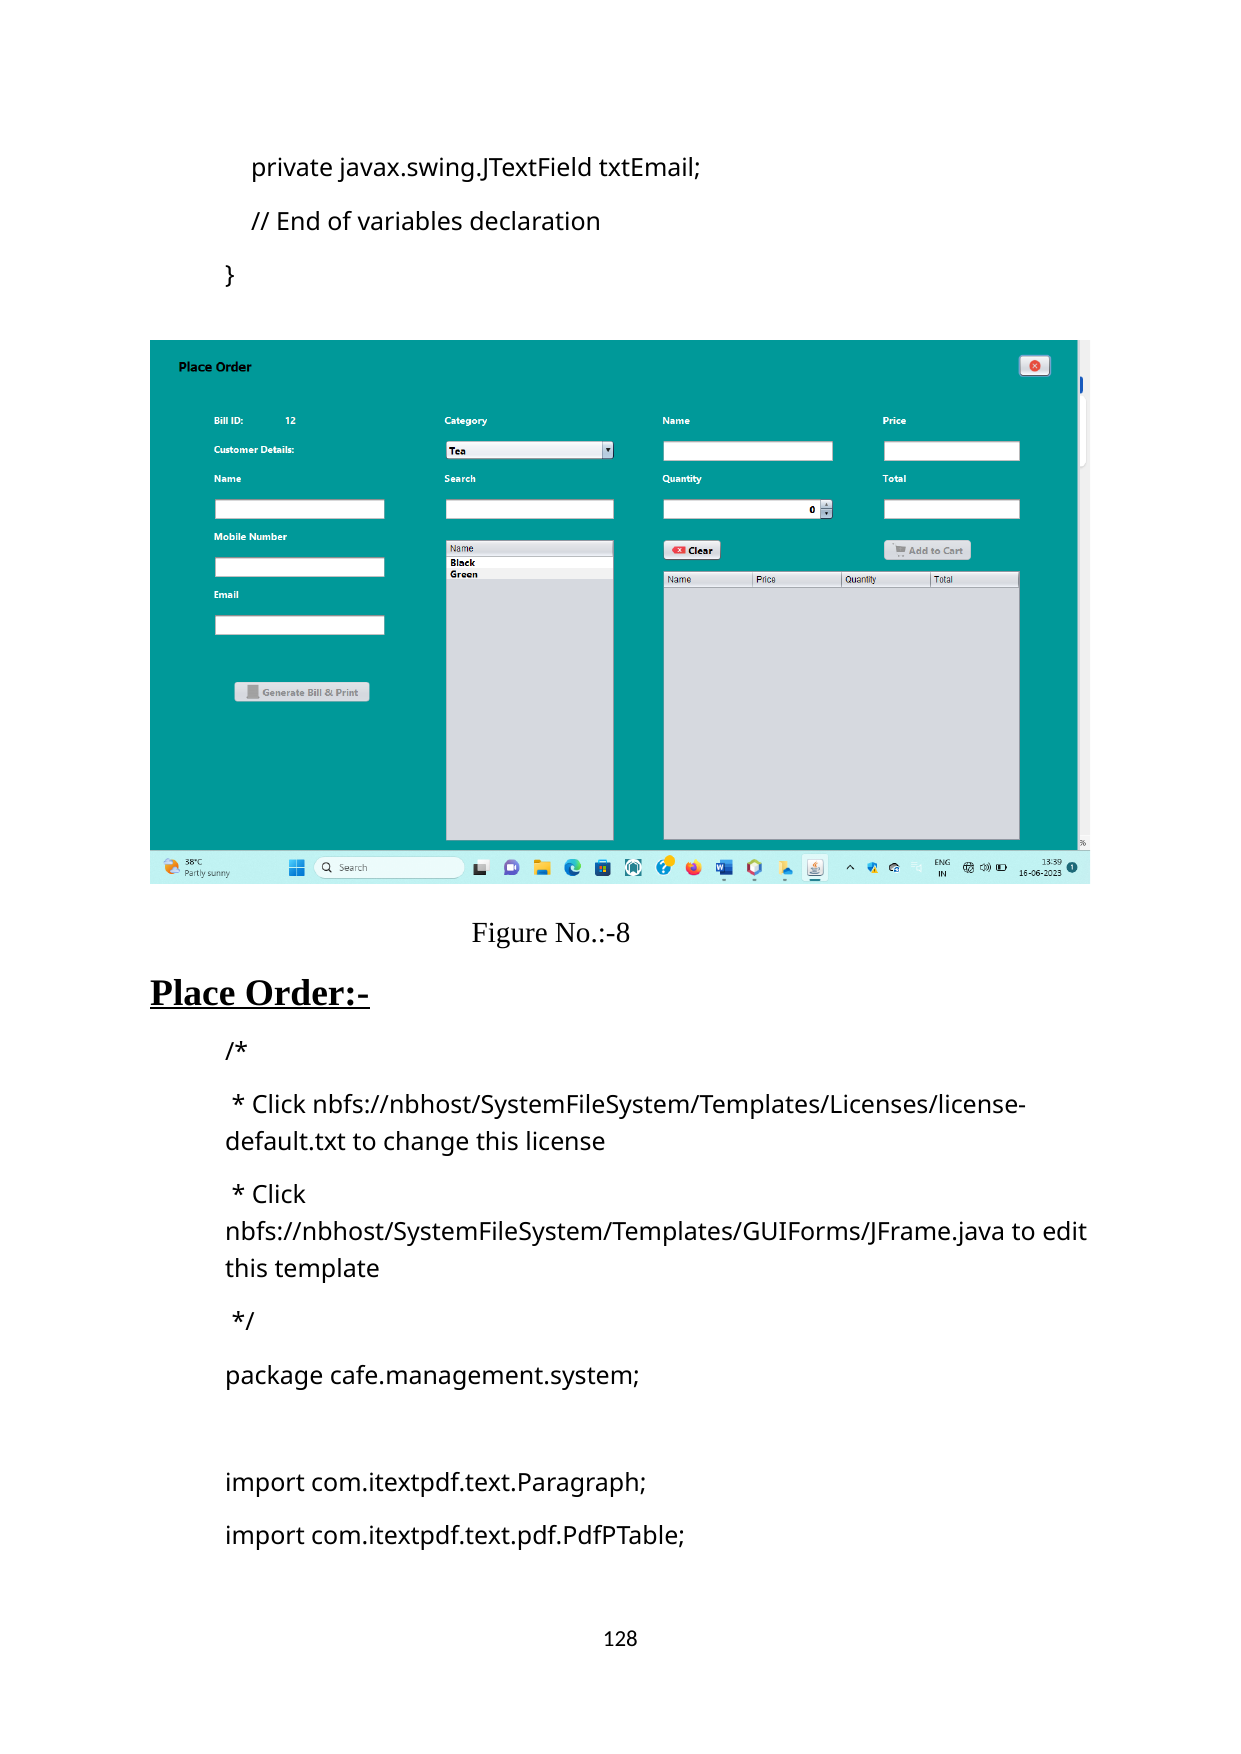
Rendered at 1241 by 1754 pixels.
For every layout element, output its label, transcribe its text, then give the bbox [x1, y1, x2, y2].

text import com.itextpdf.text.pdf.PdfPTable; [225, 1518, 1090, 1552]
text * Click nbfs://nbhost/SystemFileSystem/Templates/Licenses/license-default.txt to change this license [225, 1087, 1090, 1158]
picture [150, 340, 1091, 884]
text /* [225, 1033, 1090, 1067]
text import com.itextpdf.text.Paragraph; [225, 1464, 1090, 1498]
text * Click nbfs://nbhost/SystemFileSystem/Templates/GUIForms/JFrame.java to edit this template [225, 1177, 1090, 1285]
text // End of variables declaration [225, 203, 1090, 237]
text Figure No.:-8 [150, 916, 1090, 949]
text Place Order:- [150, 970, 1090, 1013]
text } [225, 257, 1090, 291]
text package cafe.management.system; [225, 1357, 1090, 1392]
text private javax.swing.JTextField txtEmail; [225, 150, 1090, 184]
text */ [225, 1304, 1090, 1338]
